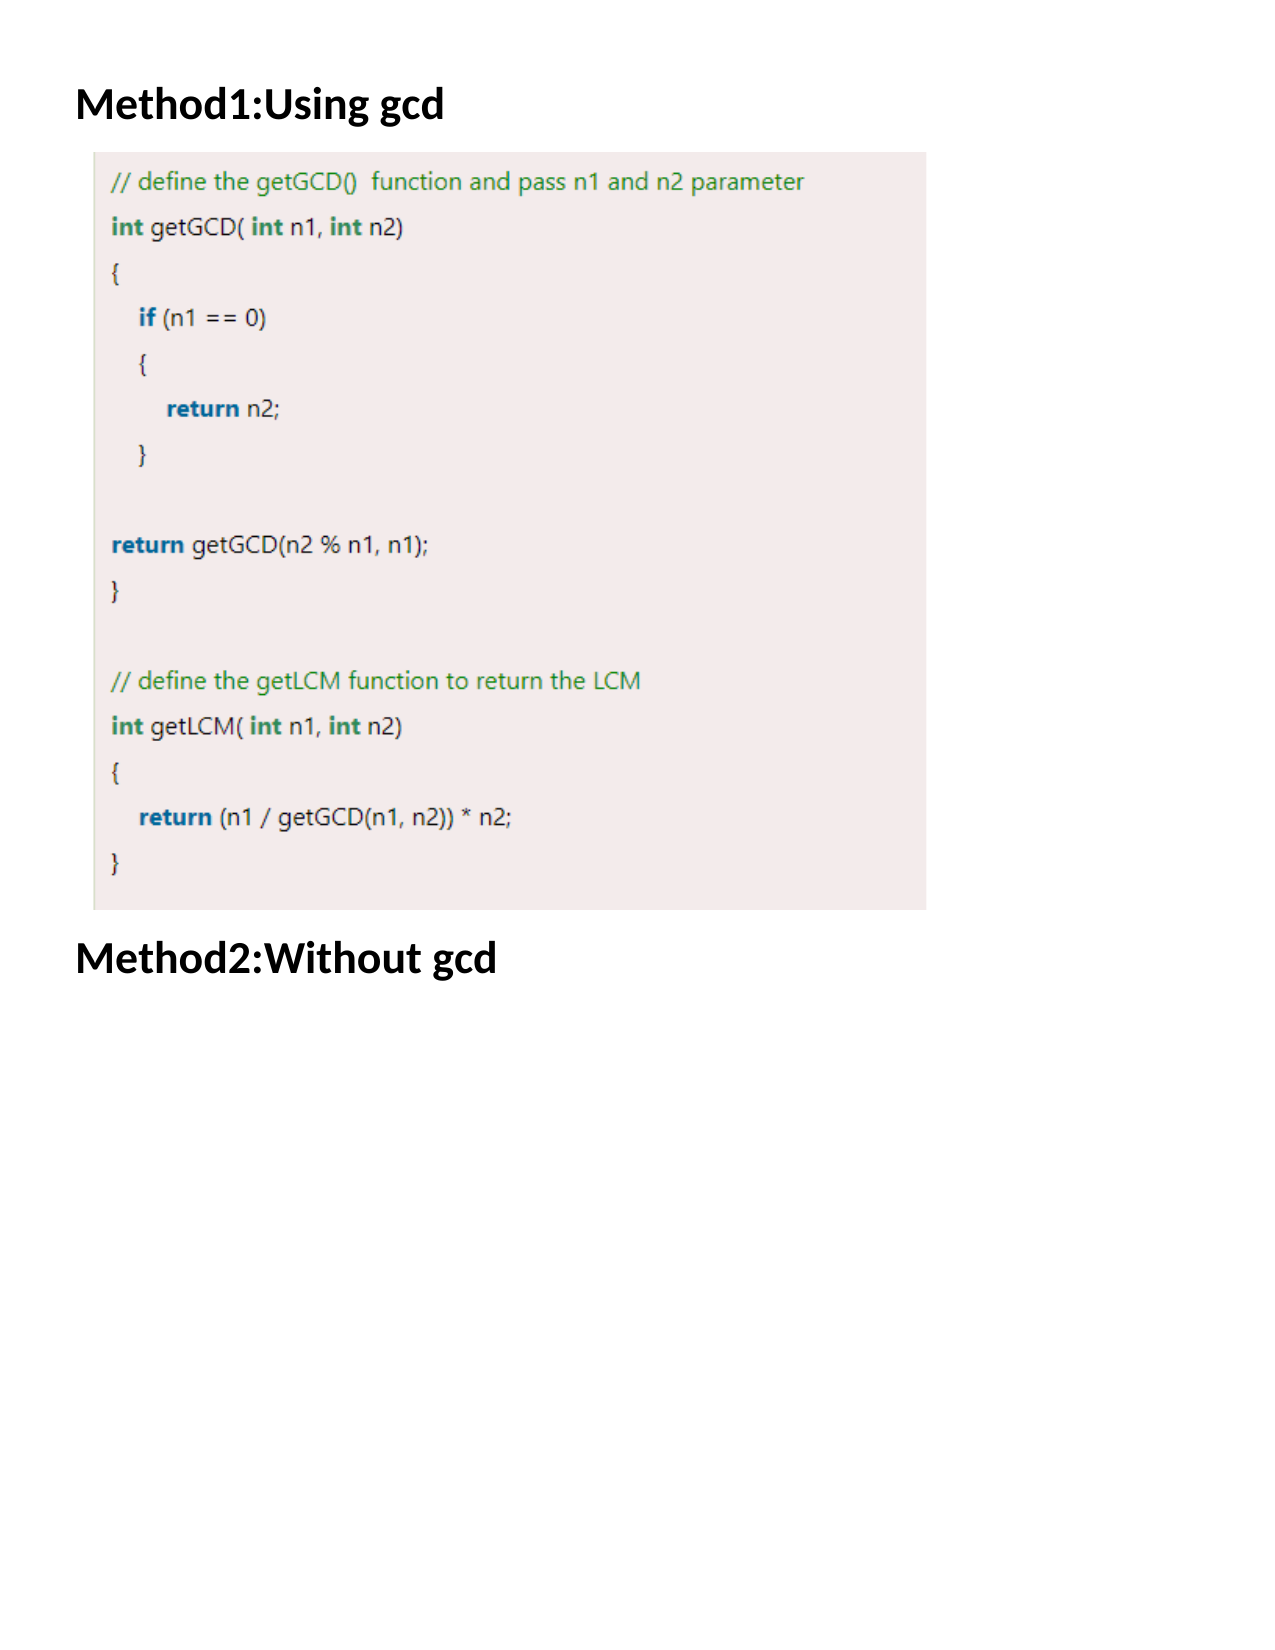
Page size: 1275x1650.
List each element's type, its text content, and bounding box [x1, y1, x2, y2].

picture [75, 152, 927, 910]
text Method2:Without gcd [75, 929, 1200, 984]
text Method1:Using gcd [75, 75, 1200, 131]
